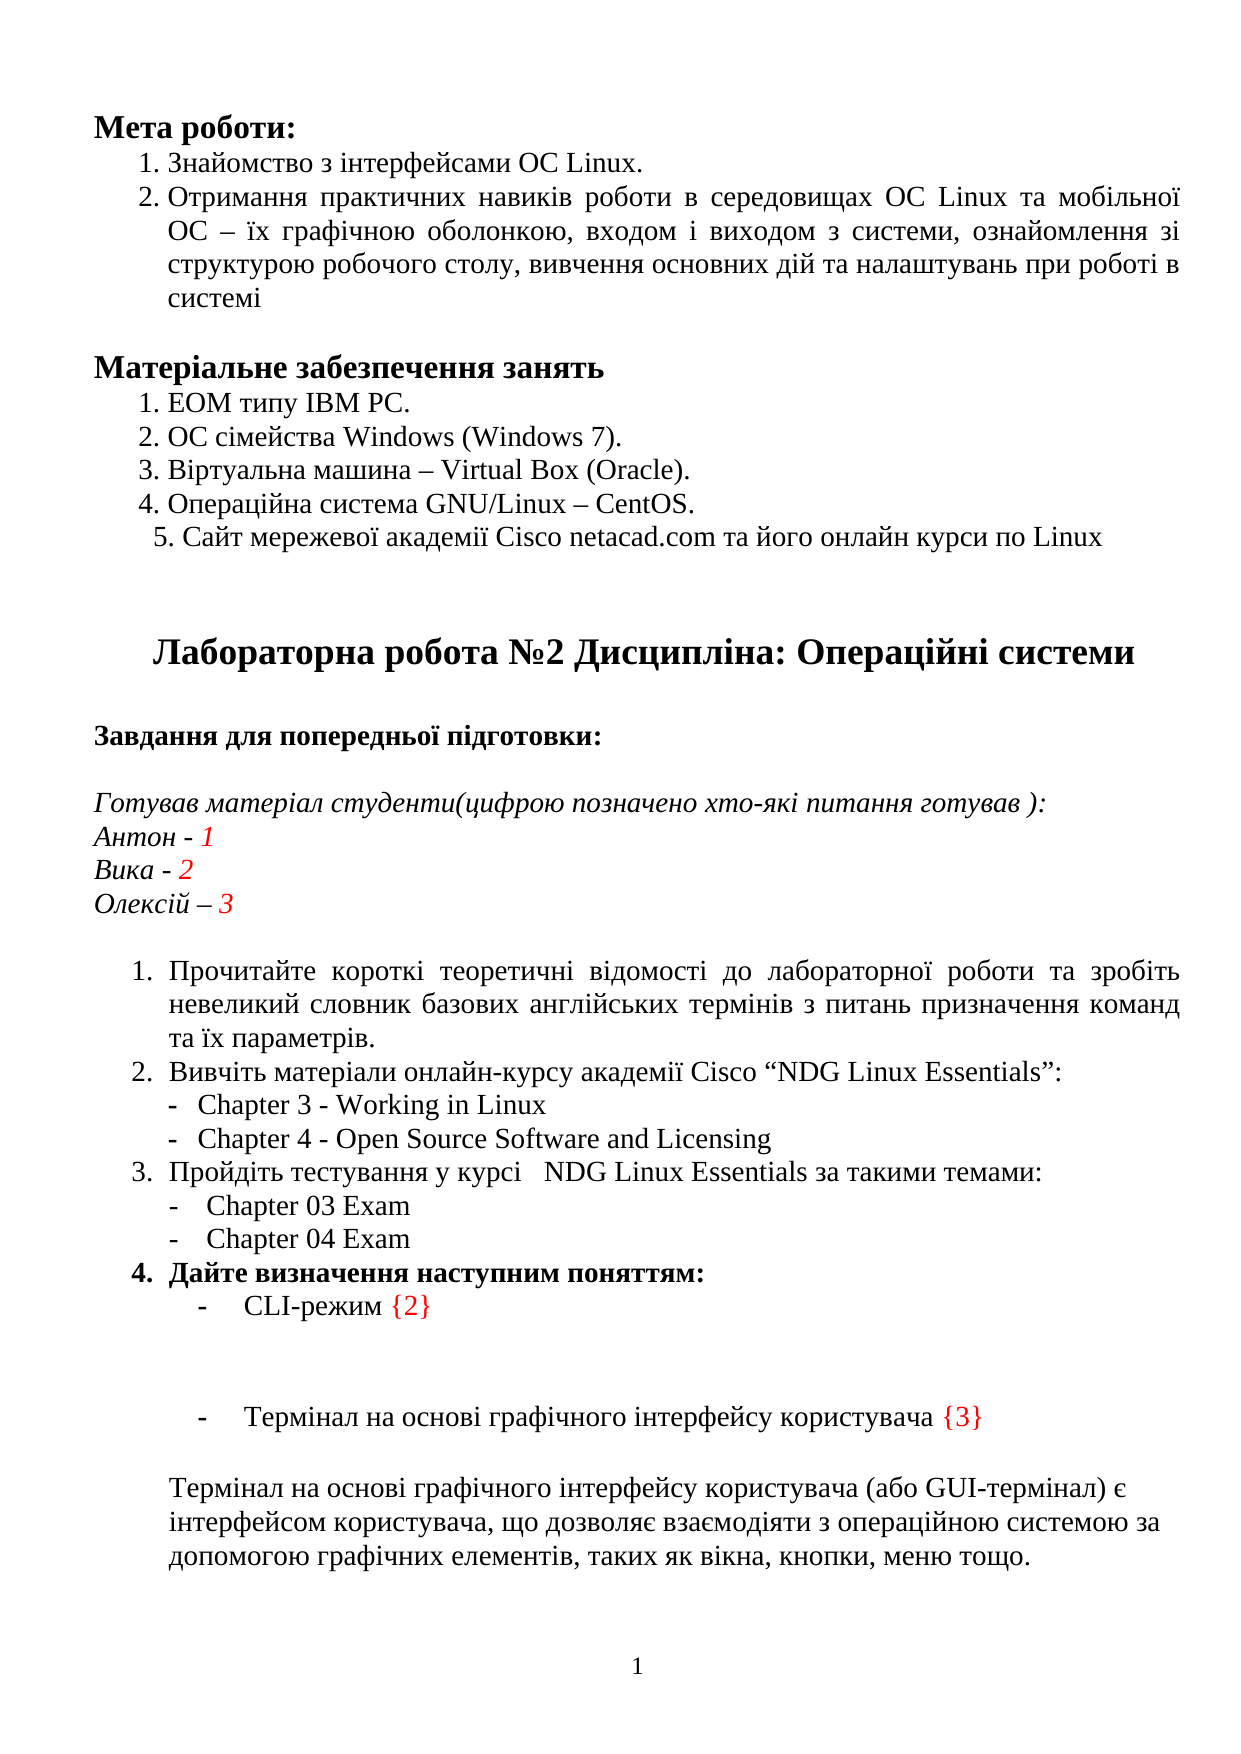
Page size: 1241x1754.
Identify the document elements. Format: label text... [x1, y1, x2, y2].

list CLI-режим {2} [197, 1288, 1181, 1322]
text Антон - 1 [94, 819, 1181, 852]
list Пройдіть тестування у курсі NDG Linux Essentials за такими темами: [131, 1154, 1181, 1188]
text Завдання для попередньої підготовки: [94, 718, 1181, 752]
list Отримання практичних навиків роботи в середовищах ОС Linux та мобільної ОС – їх графічною оболонкою, входом і виходом з системи, ознайомлення зі структурою робочого столу, вивчення основних дій та налаштувань при роботі в системі [138, 179, 1181, 313]
list Chapter 4 - Open Source Software and Licensing [168, 1121, 1181, 1154]
text Готував матеріал студенти(цифрою позначено хто-які питання готував ): [94, 785, 1181, 819]
text 5. Сайт мережевої академії Cisco netacad.com та його онлайн курси по Linux [94, 519, 1181, 553]
list Знайомство з інтерфейсами ОС Linux. [138, 146, 1181, 179]
text Матеріальне забезпечення занять [94, 347, 1181, 385]
text 2. ОС сімейства Windows (Windows 7). [138, 419, 1181, 452]
list Прочитайте короткі теоретичні відомості до лабораторної роботи та зробіть невеликий словник базових англійських термінів з питань призначення команд та їх параметрів. [131, 953, 1181, 1054]
list Вивчіть матеріали онлайн-курсу академії Cisco “NDG Linux Essentials”: [131, 1054, 1181, 1087]
list Термінал на основі графічного інтерфейсу користувача (або GUI-термінал) є інтерфейсом користувача, що дозволяє взаємодіяти з операційною системою за допомогою графічних елементів, таких як вікна, кнопки, меню тощо. [169, 1471, 1181, 1571]
list Chapter 04 Exam [169, 1221, 1181, 1255]
list Chapter 03 Exam [169, 1188, 1181, 1221]
text Мета роботи: [94, 107, 1181, 146]
list Chapter 3 - Working in Linux [168, 1087, 1181, 1121]
text 4. Операційна система GNU/Linux – CentOS. [138, 486, 1181, 519]
text Лабораторна робота №2 Дисципліна: Операційні системи [94, 629, 1181, 673]
text Олексій – 3 [94, 886, 1181, 919]
text 3. Віртуальна машина – Virtual Box (Oracle). [138, 452, 1181, 486]
text 1. ЕОМ типу IBM PC. [138, 385, 1181, 419]
list Термінал на основі графічного інтерфейсу користувача {3} [197, 1399, 1181, 1432]
list Дайте визначення наступним поняттям: [131, 1255, 1181, 1288]
text Вика - 2 [94, 852, 1181, 886]
